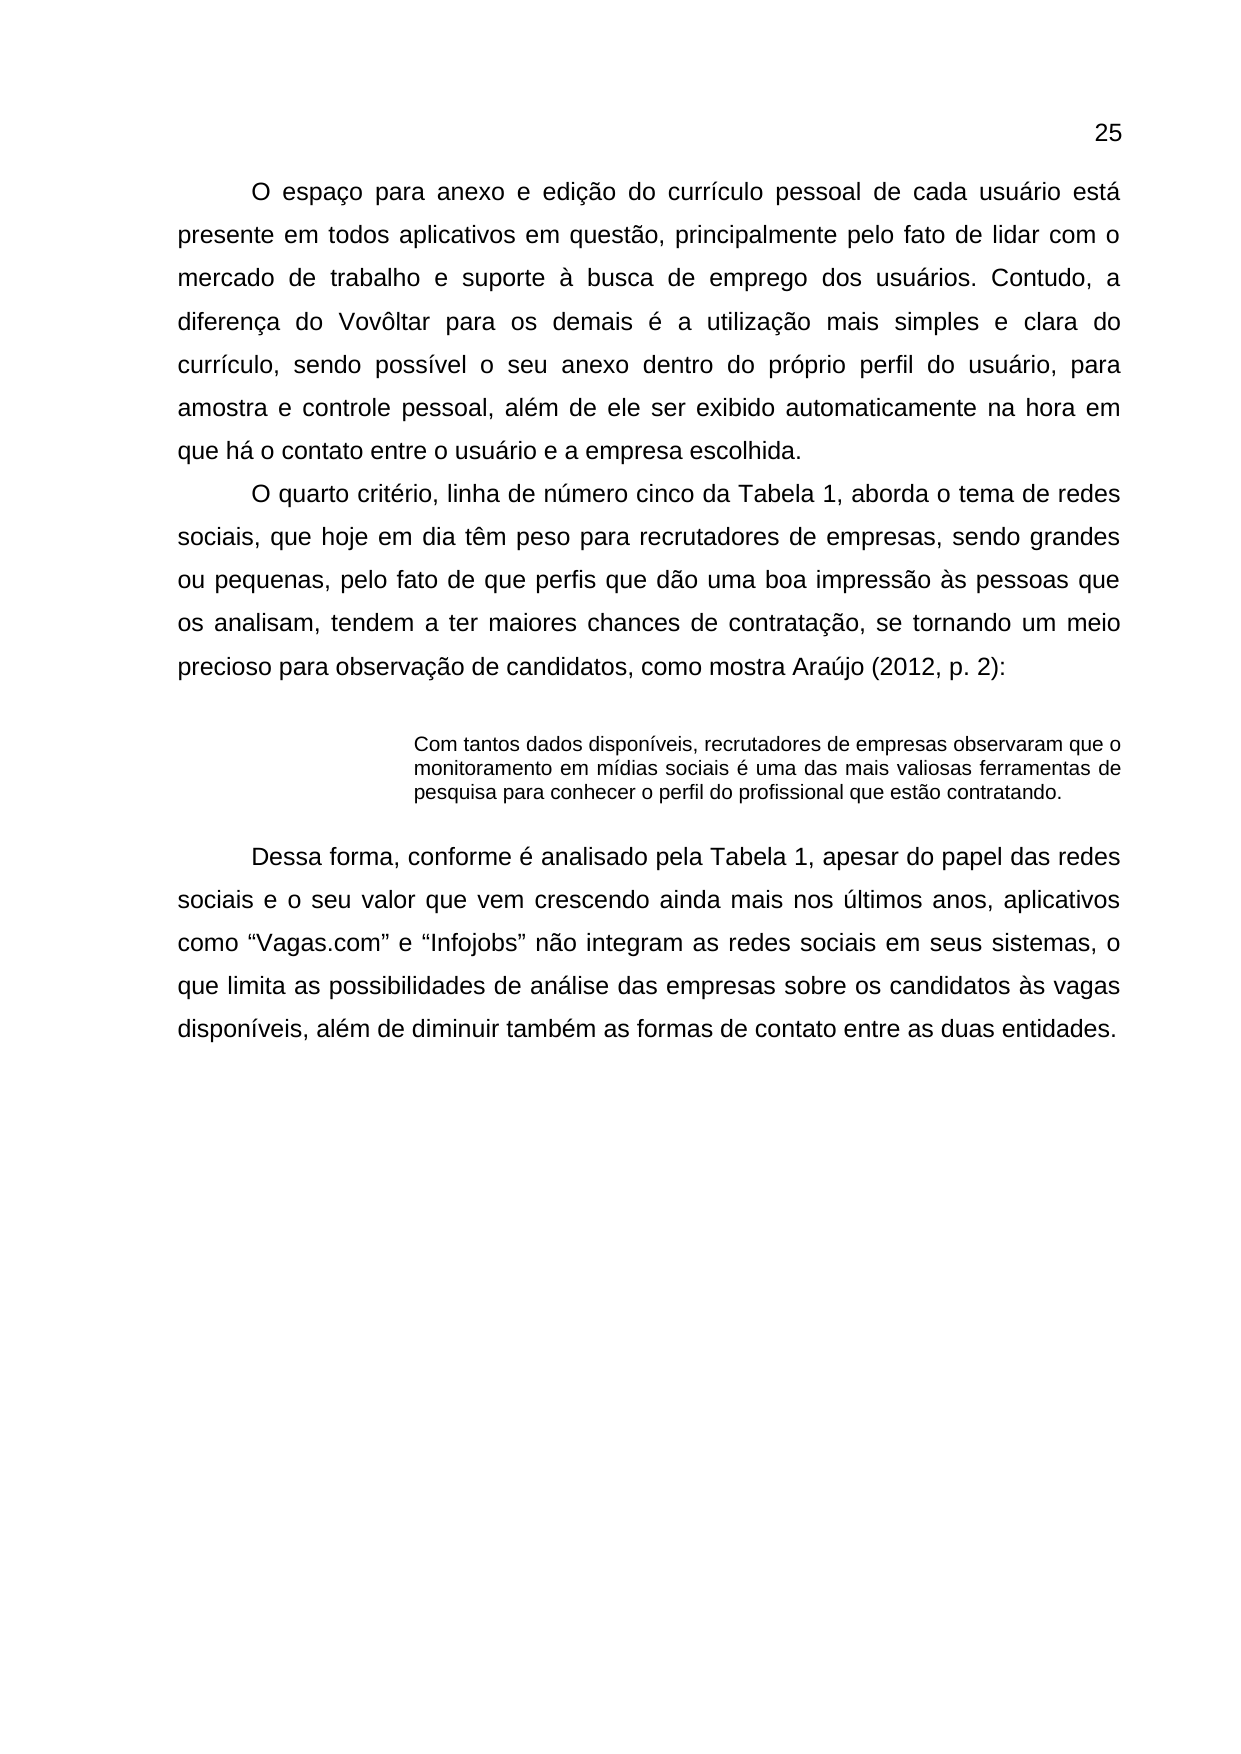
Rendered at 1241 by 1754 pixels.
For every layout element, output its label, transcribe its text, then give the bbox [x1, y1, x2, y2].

text Com tantos dados disponíveis, recrutadores de empresas observaram que o monitoramento em mídias sociais é uma das mais valiosas ferramentas de pesquisa para conhecer o perfil do profissional que estão contratando. [413, 732, 1122, 804]
text O espaço para anexo e edição do currículo pessoal de cada usuário está presente em todos aplicativos em questão, principalmente pelo fato de lidar com o mercado de trabalho e suporte à busca de emprego dos usuários. Contudo, a diferença do Vovôltar para os demais é a utilização mais simples e clara do currículo, sendo possível o seu anexo dentro do próprio perfil do usuário, para amostra e controle pessoal, além de ele ser exibido automaticamente na hora em que há o contato entre o usuário e a empresa escolhida. [177, 177, 1122, 465]
text O quarto critério, linha de número cinco da Tabela 1, aborda o tema de redes sociais, que hoje em dia têm peso para recrutadores de empresas, sendo grandes ou pequenas, pelo fato de que perfis que dão uma boa impressão às pessoas que os analisam, tendem a ter maiores chances de contratação, se tornando um meio precioso para observação de candidatos, como mostra Araújo (2012, p. 2): [177, 479, 1122, 680]
text Dessa forma, conforme é analisado pela Tabela 1, apesar do papel das redes sociais e o seu valor que vem crescendo ainda mais nos últimos anos, aplicativos como “Vagas.com” e “Infojobs” não integram as redes sociais em seus sistemas, o que limita as possibilidades de análise das empresas sobre os candidatos às vagas disponíveis, além de diminuir também as formas de contato entre as duas entidades. [177, 842, 1122, 1043]
